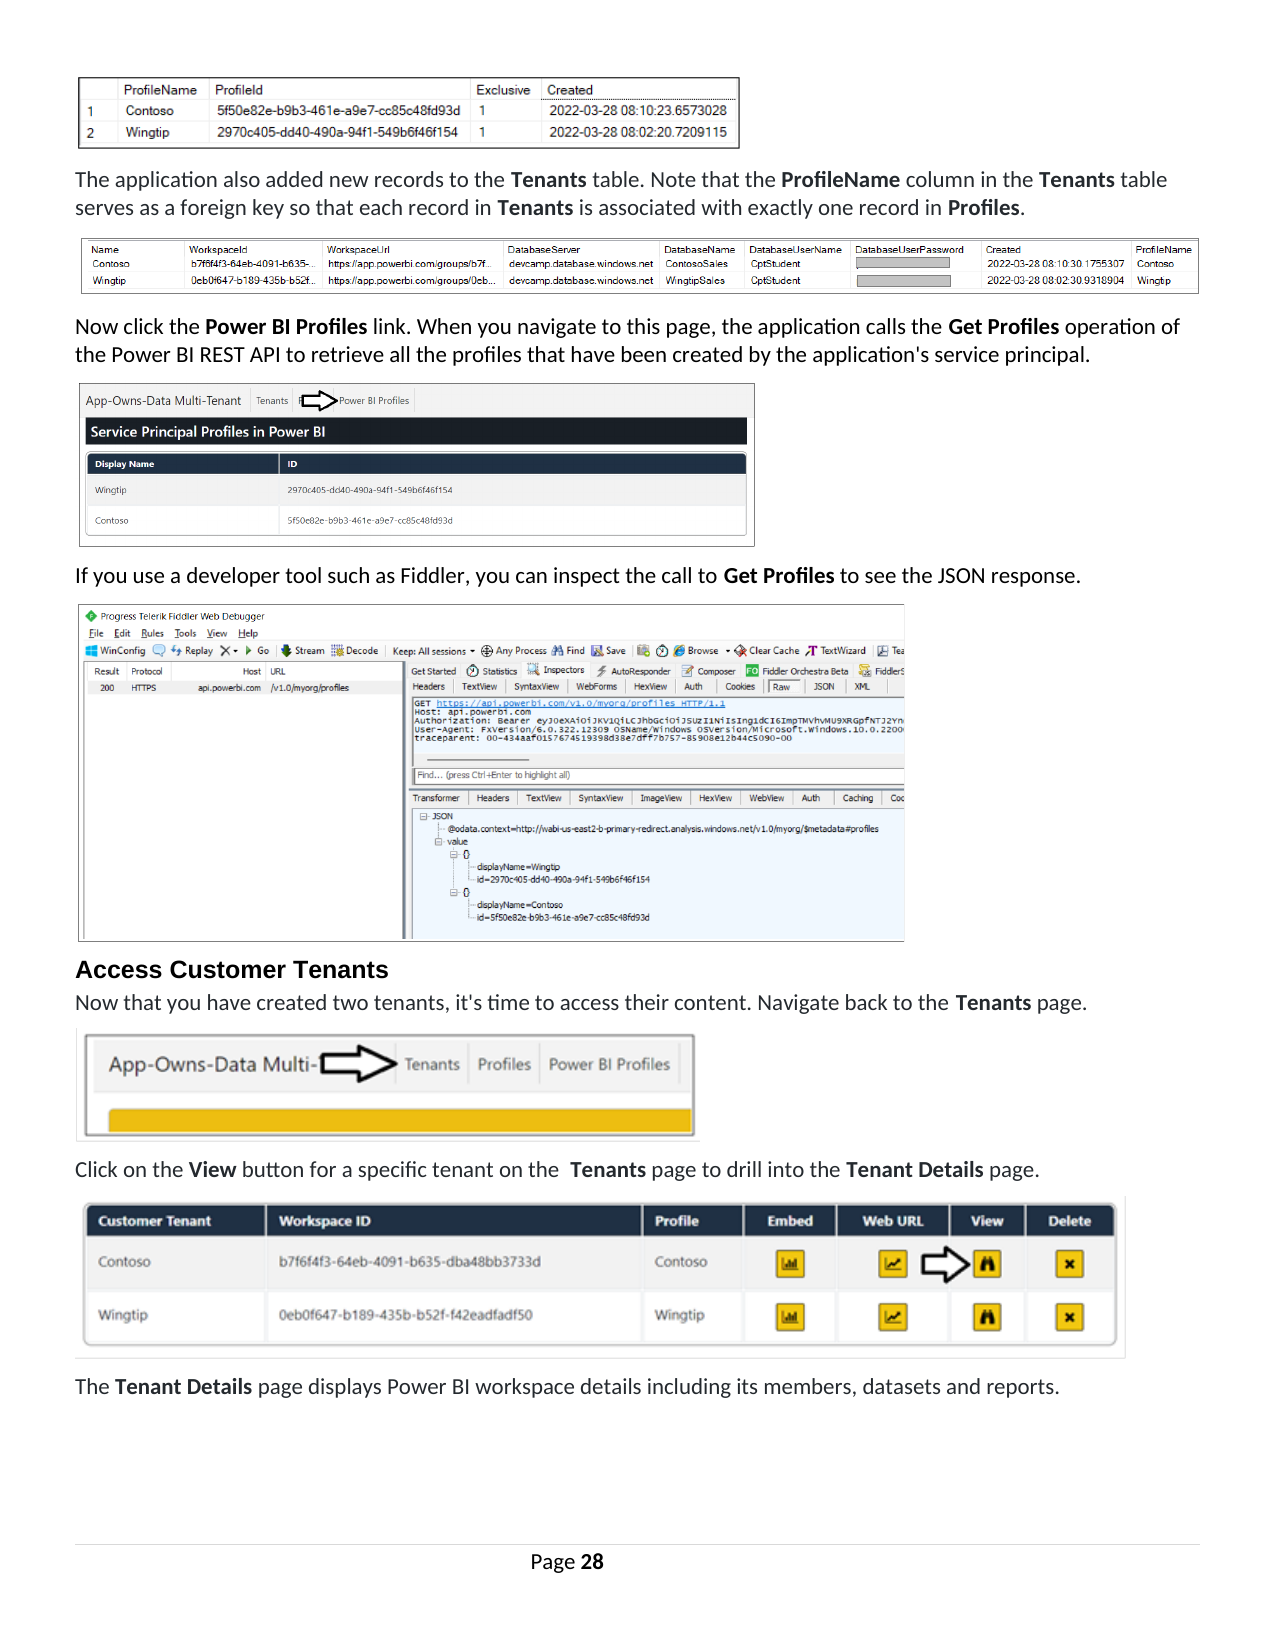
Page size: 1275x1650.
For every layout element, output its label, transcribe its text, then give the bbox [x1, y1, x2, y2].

text Click on the View button for a specific tenant on the Tenants page to drill into the Tenant Details page. [75, 1155, 1200, 1183]
text The Tenant Details page displays Power BI workspace details including its members, datasets and reports. [75, 1372, 1200, 1401]
text Now that you have created two tenants, it's time to access their content. Navigate back to the Tenants page. [75, 988, 1200, 1016]
picture [75, 1196, 1127, 1360]
picture [75, 233, 1200, 300]
picture [75, 380, 757, 549]
picture [75, 75, 746, 153]
picture [75, 601, 905, 943]
picture [75, 1028, 700, 1143]
text If you use a developer tool such as Fiddler, you can inspect the call to Get Profiles to see the JSON response. [75, 561, 1200, 589]
subtitle Access Customer Tenants [75, 955, 1200, 984]
text The application also added new records to the Tenants table. Note that the ProfileName column in the Tenants table serves as a foreign key so that each record in Tenants is associated with exactly one record in Profiles. [75, 165, 1200, 221]
text Now click the Power BI Profiles link. When you navigate to this page, the application calls the Get Profiles operation of the Power BI REST API to retrieve all the profiles that have been created by the application's service principal. [75, 312, 1200, 368]
